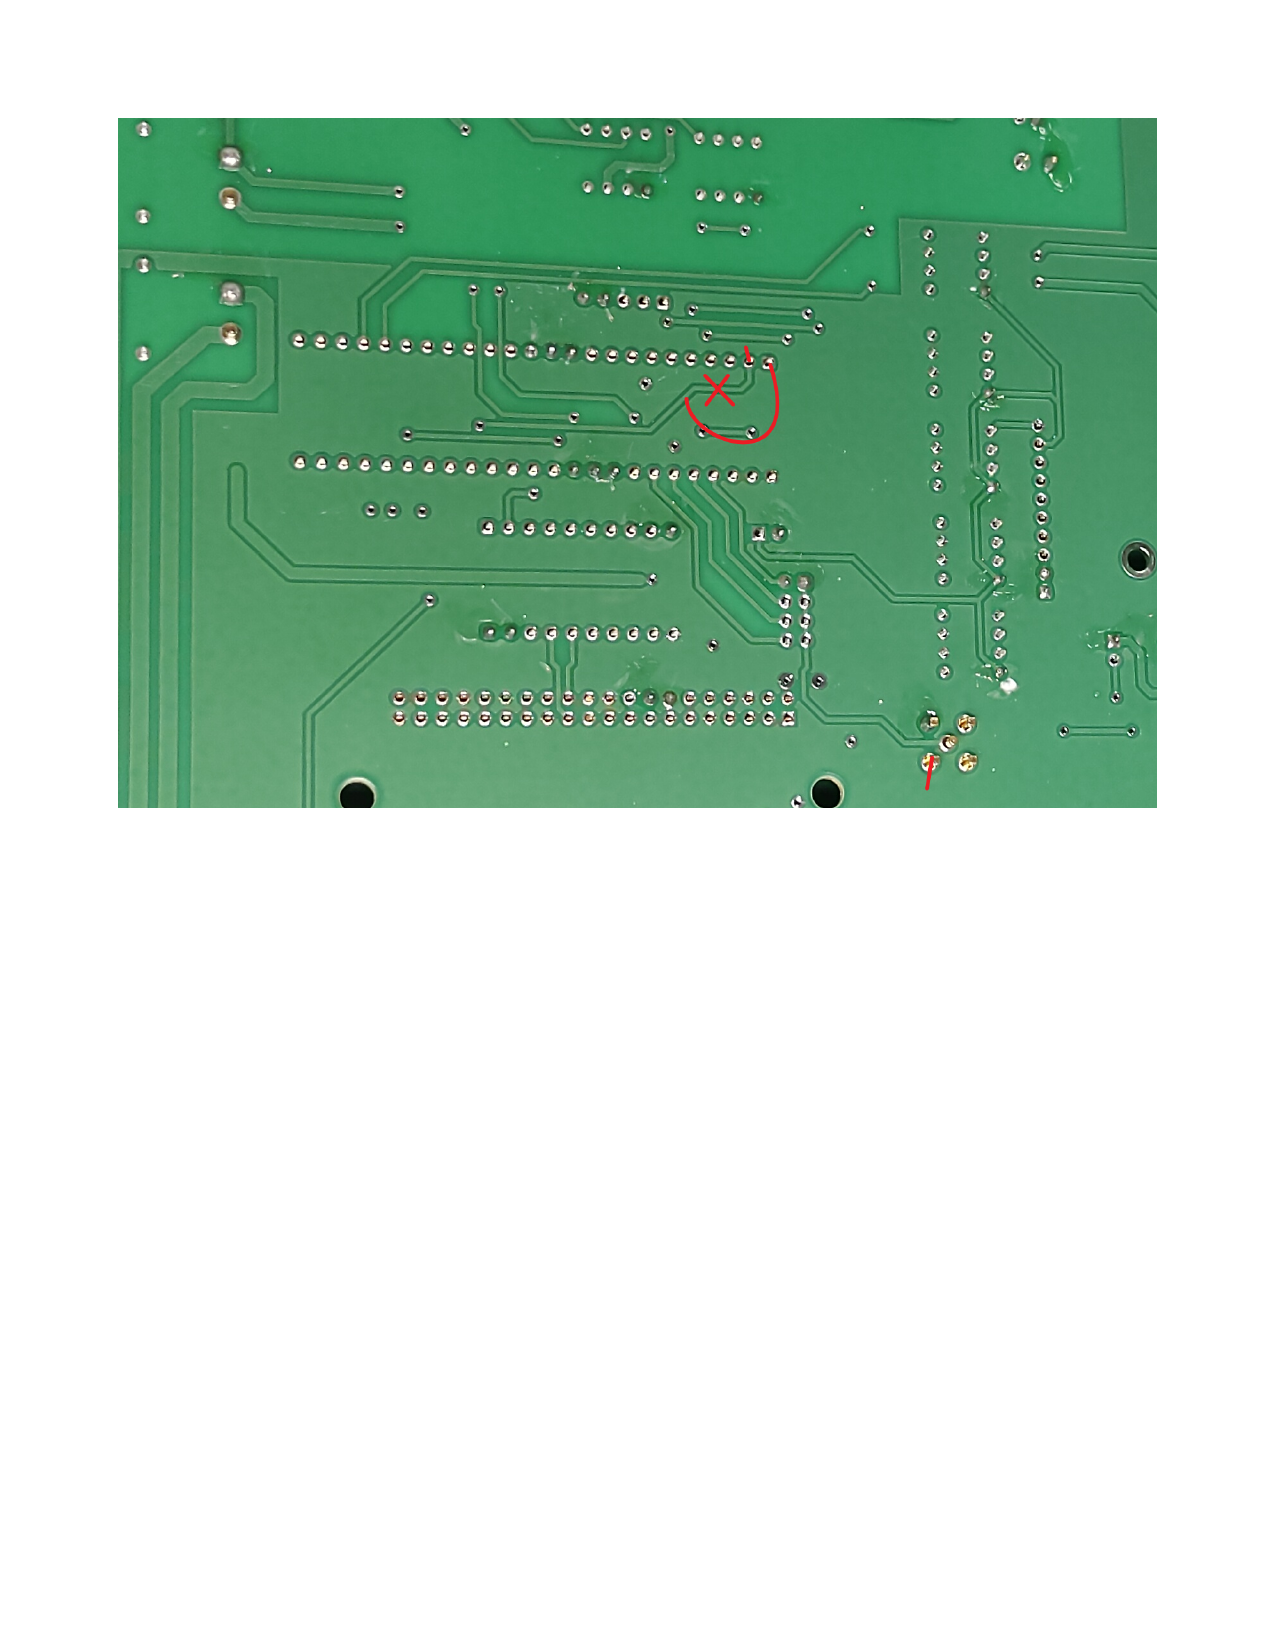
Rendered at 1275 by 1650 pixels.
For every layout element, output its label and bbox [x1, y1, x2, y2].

picture [118, 118, 1157, 808]
